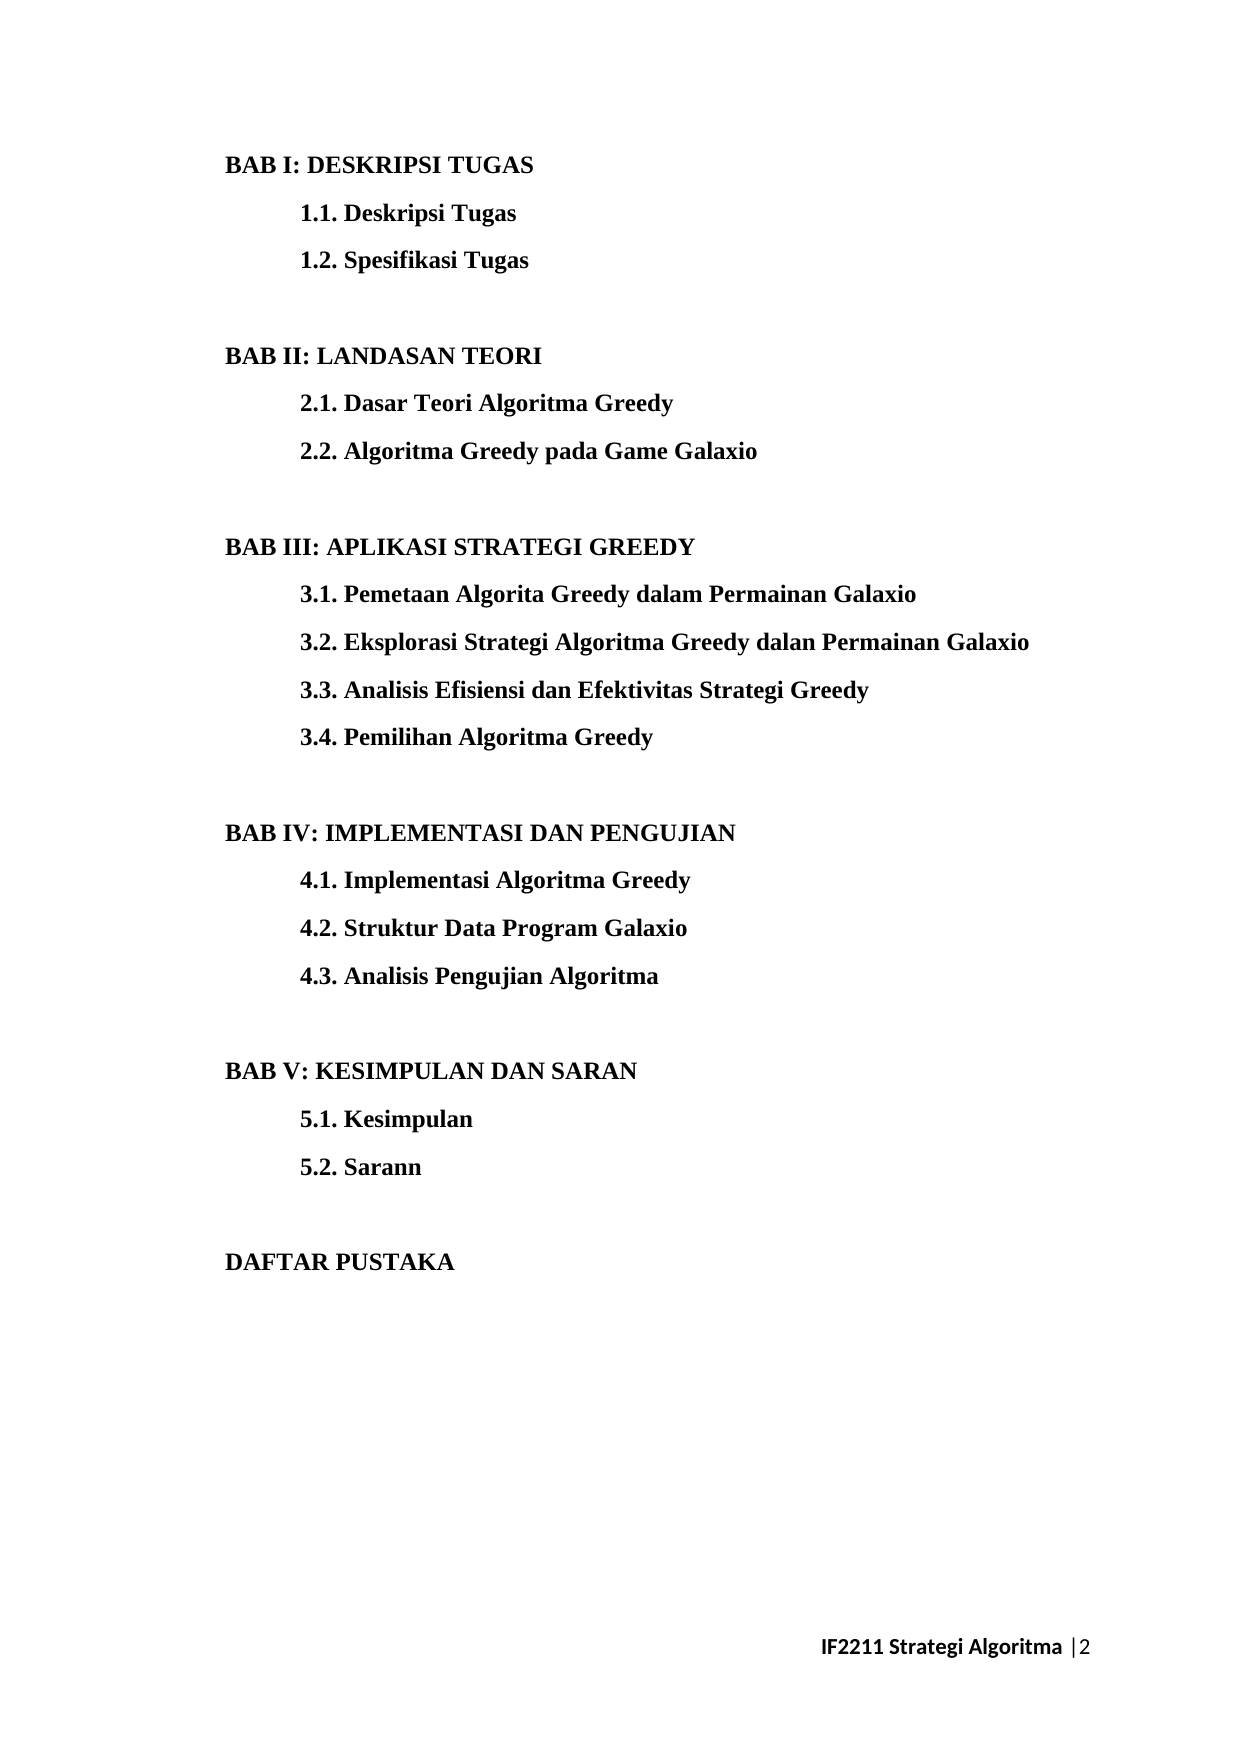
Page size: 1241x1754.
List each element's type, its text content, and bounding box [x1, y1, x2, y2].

text BAB II: LANDASAN TEORI [150, 341, 1090, 369]
text 4.2. Struktur Data Program Galaxio [150, 913, 1090, 942]
text 3.4. Pemilihan Algoritma Greedy [150, 722, 1090, 751]
text BAB III: APLIKASI STRATEGI GREEDY [150, 532, 1090, 560]
text 1.2. Spesifikasi Tugas [150, 245, 1090, 274]
text 1.1. Deskripsi Tugas [150, 198, 1090, 226]
text 3.1. Pemetaan Algorita Greedy dalam Permainan Galaxio [150, 579, 1090, 608]
text BAB V: KESIMPULAN DAN SARAN [150, 1056, 1090, 1085]
text BAB I: DESKRIPSI TUGAS [150, 150, 1090, 179]
text 3.2. Eksplorasi Strategi Algoritma Greedy dalan Permainan Galaxio [150, 627, 1090, 656]
text BAB IV: IMPLEMENTASI DAN PENGUJIAN [150, 818, 1090, 847]
text 4.3. Analisis Pengujian Algoritma [150, 961, 1090, 990]
text 5.1. Kesimpulan [150, 1104, 1090, 1133]
text 4.1. Implementasi Algoritma Greedy [150, 866, 1090, 894]
text 2.2. Algoritma Greedy pada Game Galaxio [150, 436, 1090, 465]
text DAFTAR PUSTAKA [150, 1247, 1090, 1276]
text 5.2. Sarann [150, 1152, 1090, 1181]
text 3.3. Analisis Efisiensi dan Efektivitas Strategi Greedy [150, 675, 1090, 703]
text 2.1. Dasar Teori Algoritma Greedy [150, 388, 1090, 417]
